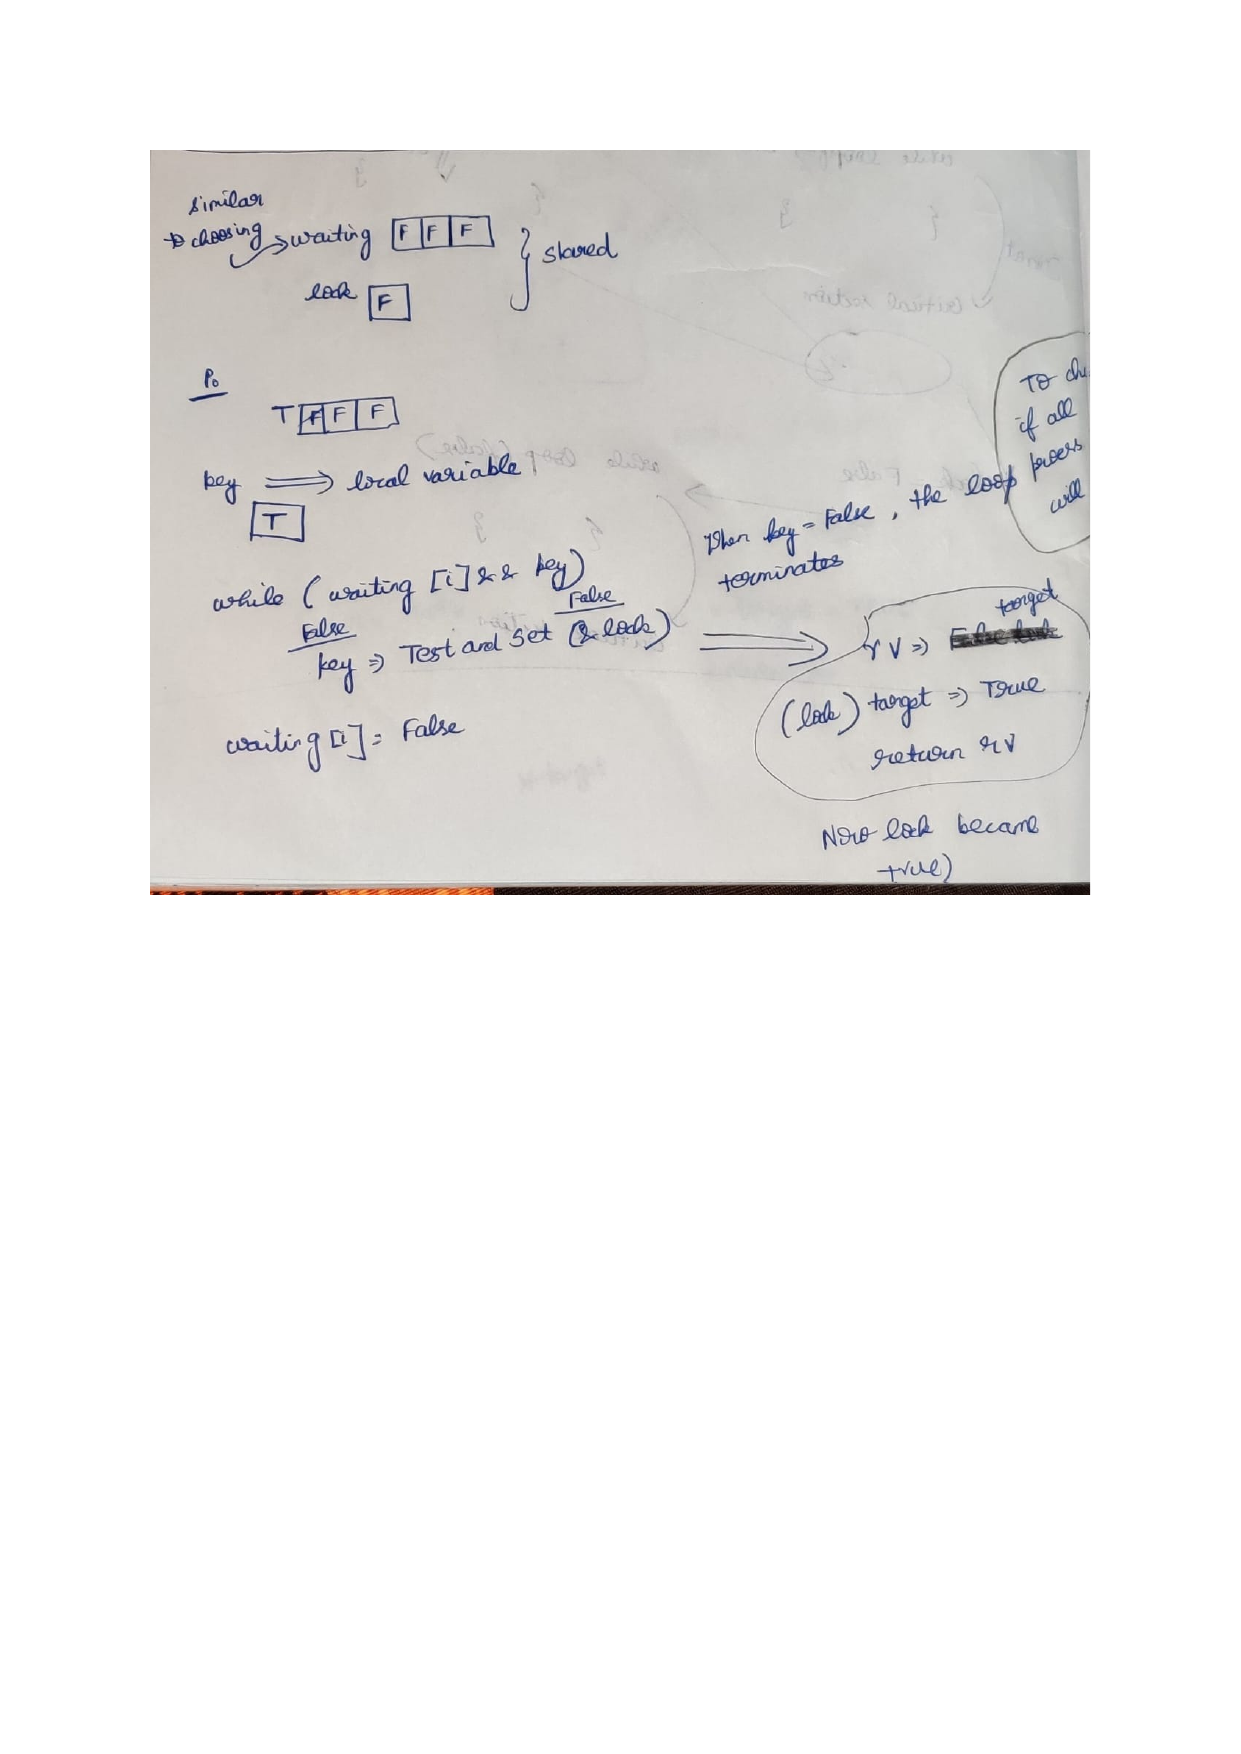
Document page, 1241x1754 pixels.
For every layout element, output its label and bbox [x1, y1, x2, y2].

picture [150, 150, 1091, 895]
